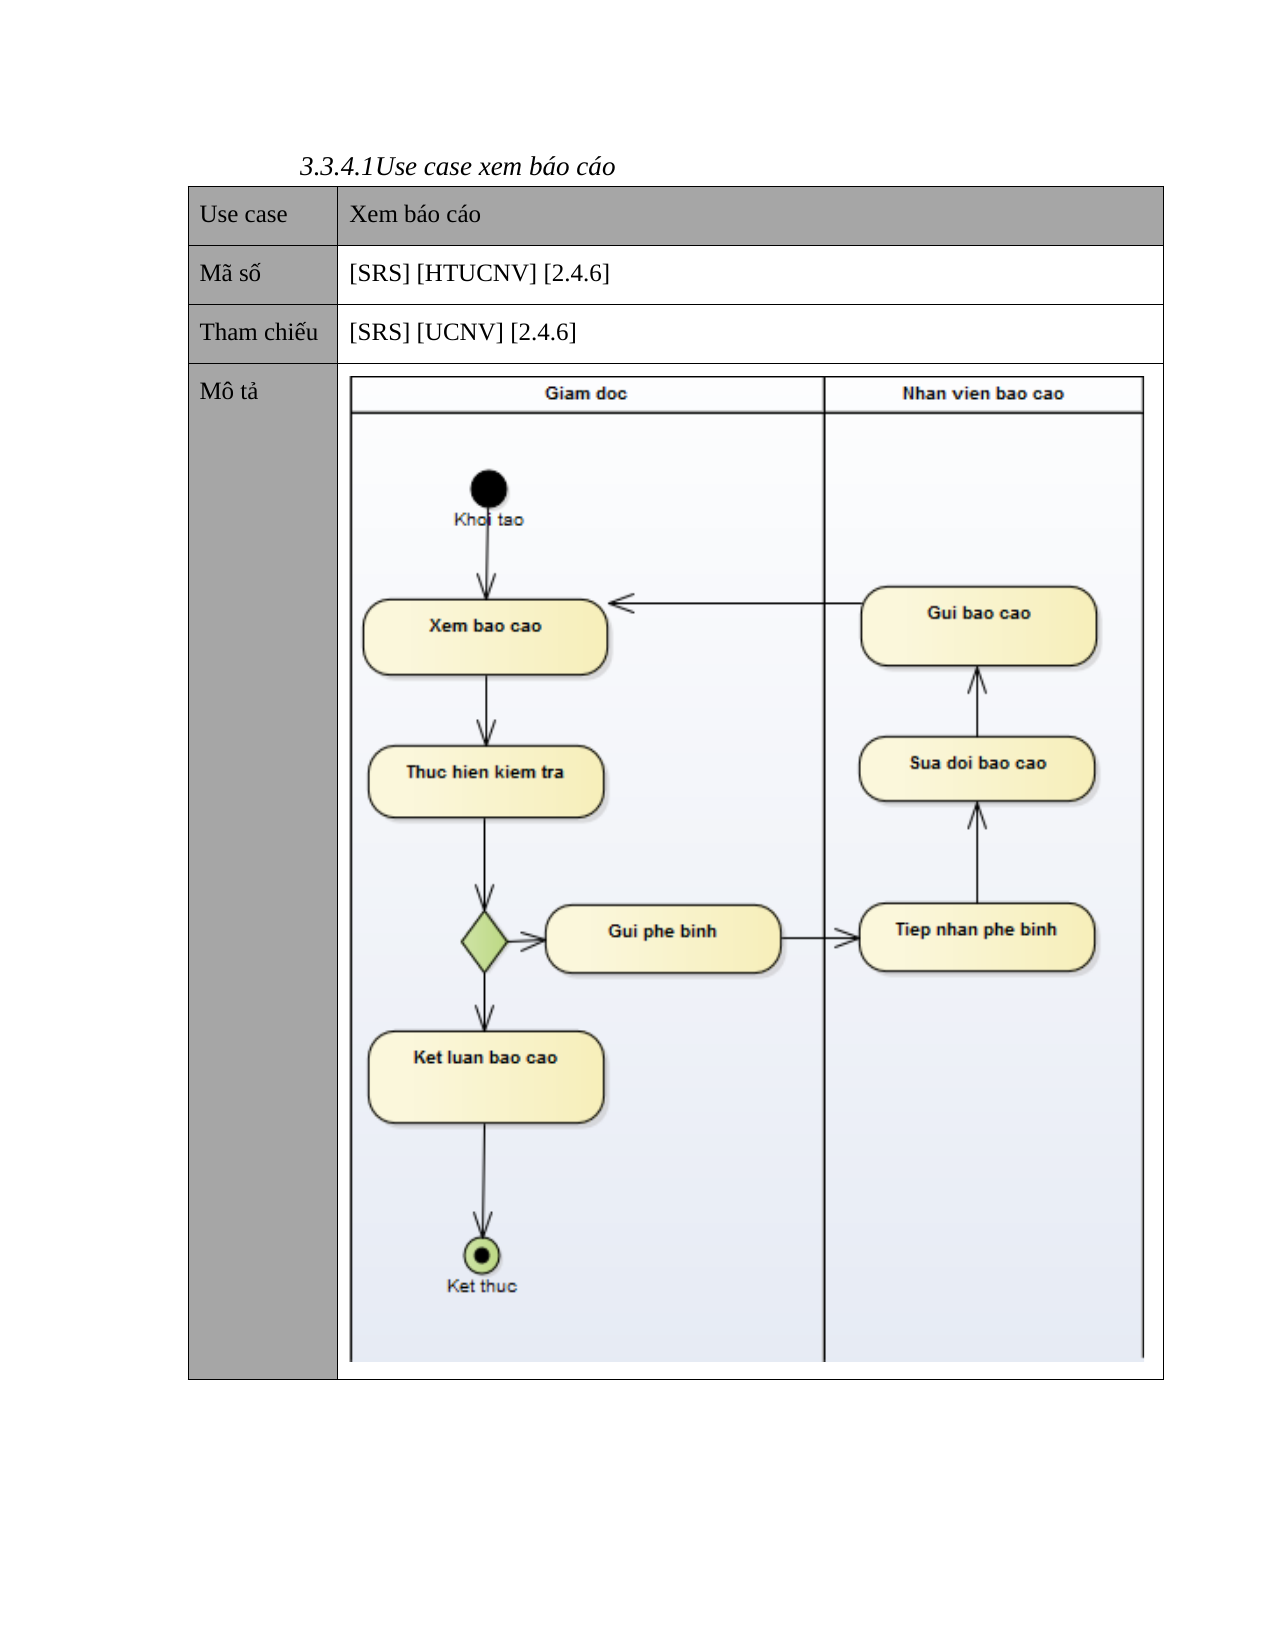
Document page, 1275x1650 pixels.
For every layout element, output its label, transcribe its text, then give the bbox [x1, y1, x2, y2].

table_header Xem báo cáo [338, 187, 1163, 245]
table_cell Mô tả [189, 364, 337, 1379]
table_cell Mã số [189, 246, 337, 304]
table_cell Tham chiếu [189, 305, 337, 363]
table_cell [SRS] [UCNV] [2.4.6] [338, 305, 1163, 363]
table_cell [338, 364, 1163, 1379]
table_cell [SRS] [HTUCNV] [2.4.6] [338, 246, 1163, 304]
list Use case xem báo cáo [300, 150, 1125, 181]
table_header Use case [189, 187, 337, 245]
picture [349, 376, 1145, 1362]
